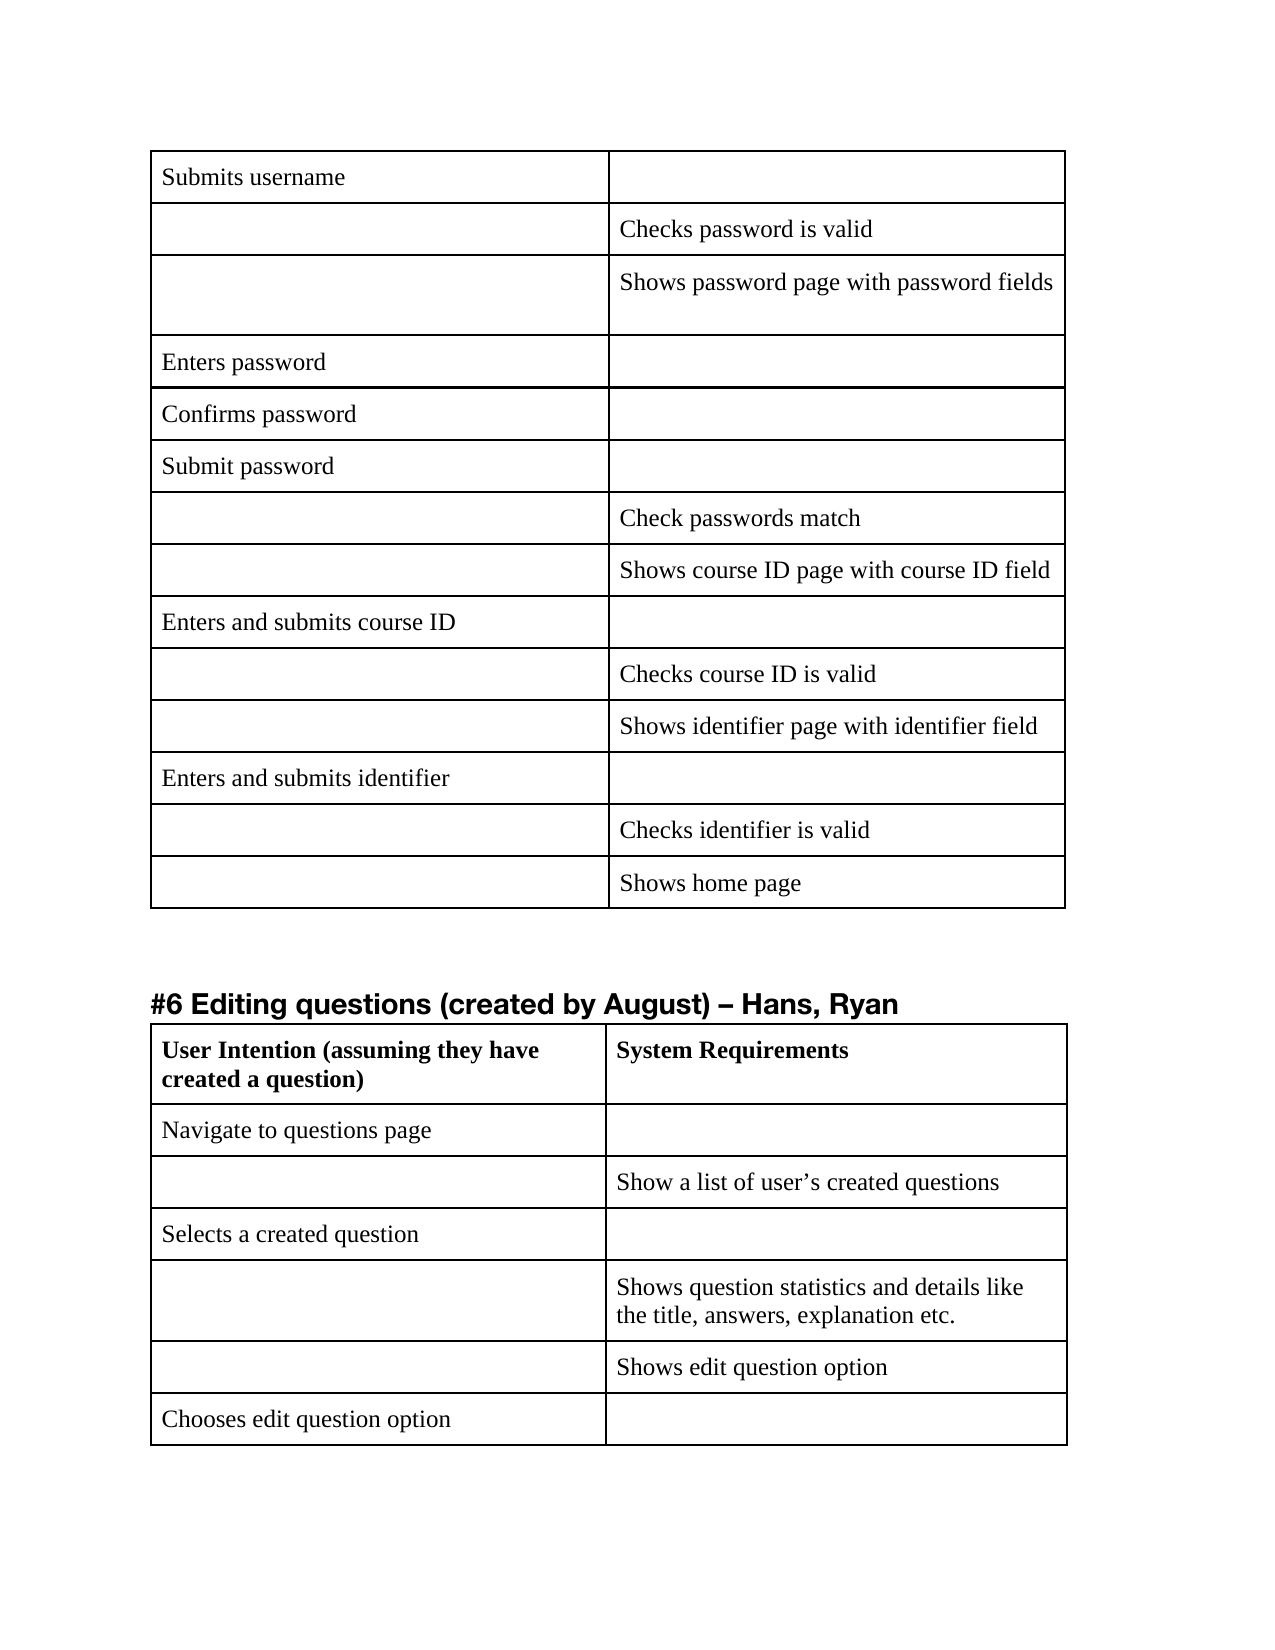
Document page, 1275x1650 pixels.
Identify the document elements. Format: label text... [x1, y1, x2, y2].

table_cell Navigate to questions page [152, 1105, 605, 1155]
table_cell [152, 493, 608, 543]
table_cell [152, 1261, 605, 1339]
table_cell [152, 857, 608, 907]
table_cell Submits username [152, 152, 608, 202]
table_cell Shows question statistics and details like the title, answers, explanation etc. [607, 1261, 1066, 1339]
table_cell Shows course ID page with course ID field [610, 545, 1064, 595]
table_cell Check passwords match [610, 493, 1064, 543]
table_cell [152, 649, 608, 699]
table_cell [152, 1157, 605, 1207]
table_cell [607, 1209, 1066, 1259]
table_cell Checks course ID is valid [610, 649, 1064, 699]
table_cell [610, 336, 1064, 386]
table_cell Checks password is valid [610, 204, 1064, 254]
table_header System Requirements [607, 1025, 1066, 1103]
table_cell Submit password [152, 441, 608, 491]
table_cell Shows home page [610, 857, 1064, 907]
table_cell [610, 441, 1064, 491]
table_cell Shows identifier page with identifier field [610, 701, 1064, 751]
table_cell [152, 545, 608, 595]
table_cell [610, 152, 1064, 202]
table_cell [607, 1105, 1066, 1155]
table_cell [152, 805, 608, 855]
text #6 Editing questions (created by August) – Hans, Ryan [150, 986, 1124, 1022]
table_cell Confirms password [152, 389, 608, 438]
table_cell Enters and submits course ID [152, 597, 608, 647]
table_cell [607, 1394, 1066, 1444]
table_cell Checks identifier is valid [610, 805, 1064, 855]
table_cell Enters password [152, 336, 608, 386]
table_cell [152, 204, 608, 254]
table_cell [152, 1342, 605, 1392]
table_cell [610, 389, 1064, 438]
table_cell Show a list of user’s created questions [607, 1157, 1066, 1207]
table_cell [152, 701, 608, 751]
table_cell [152, 256, 608, 334]
table_cell [610, 597, 1064, 647]
table_cell [610, 753, 1064, 803]
table_cell Shows edit question option [607, 1342, 1066, 1392]
table_header User Intention (assuming they have created a question) [152, 1025, 605, 1103]
table_cell Chooses edit question option [152, 1394, 605, 1444]
table_cell Shows password page with password fields [610, 256, 1064, 334]
table_cell Enters and submits identifier [152, 753, 608, 803]
table_cell Selects a created question [152, 1209, 605, 1259]
